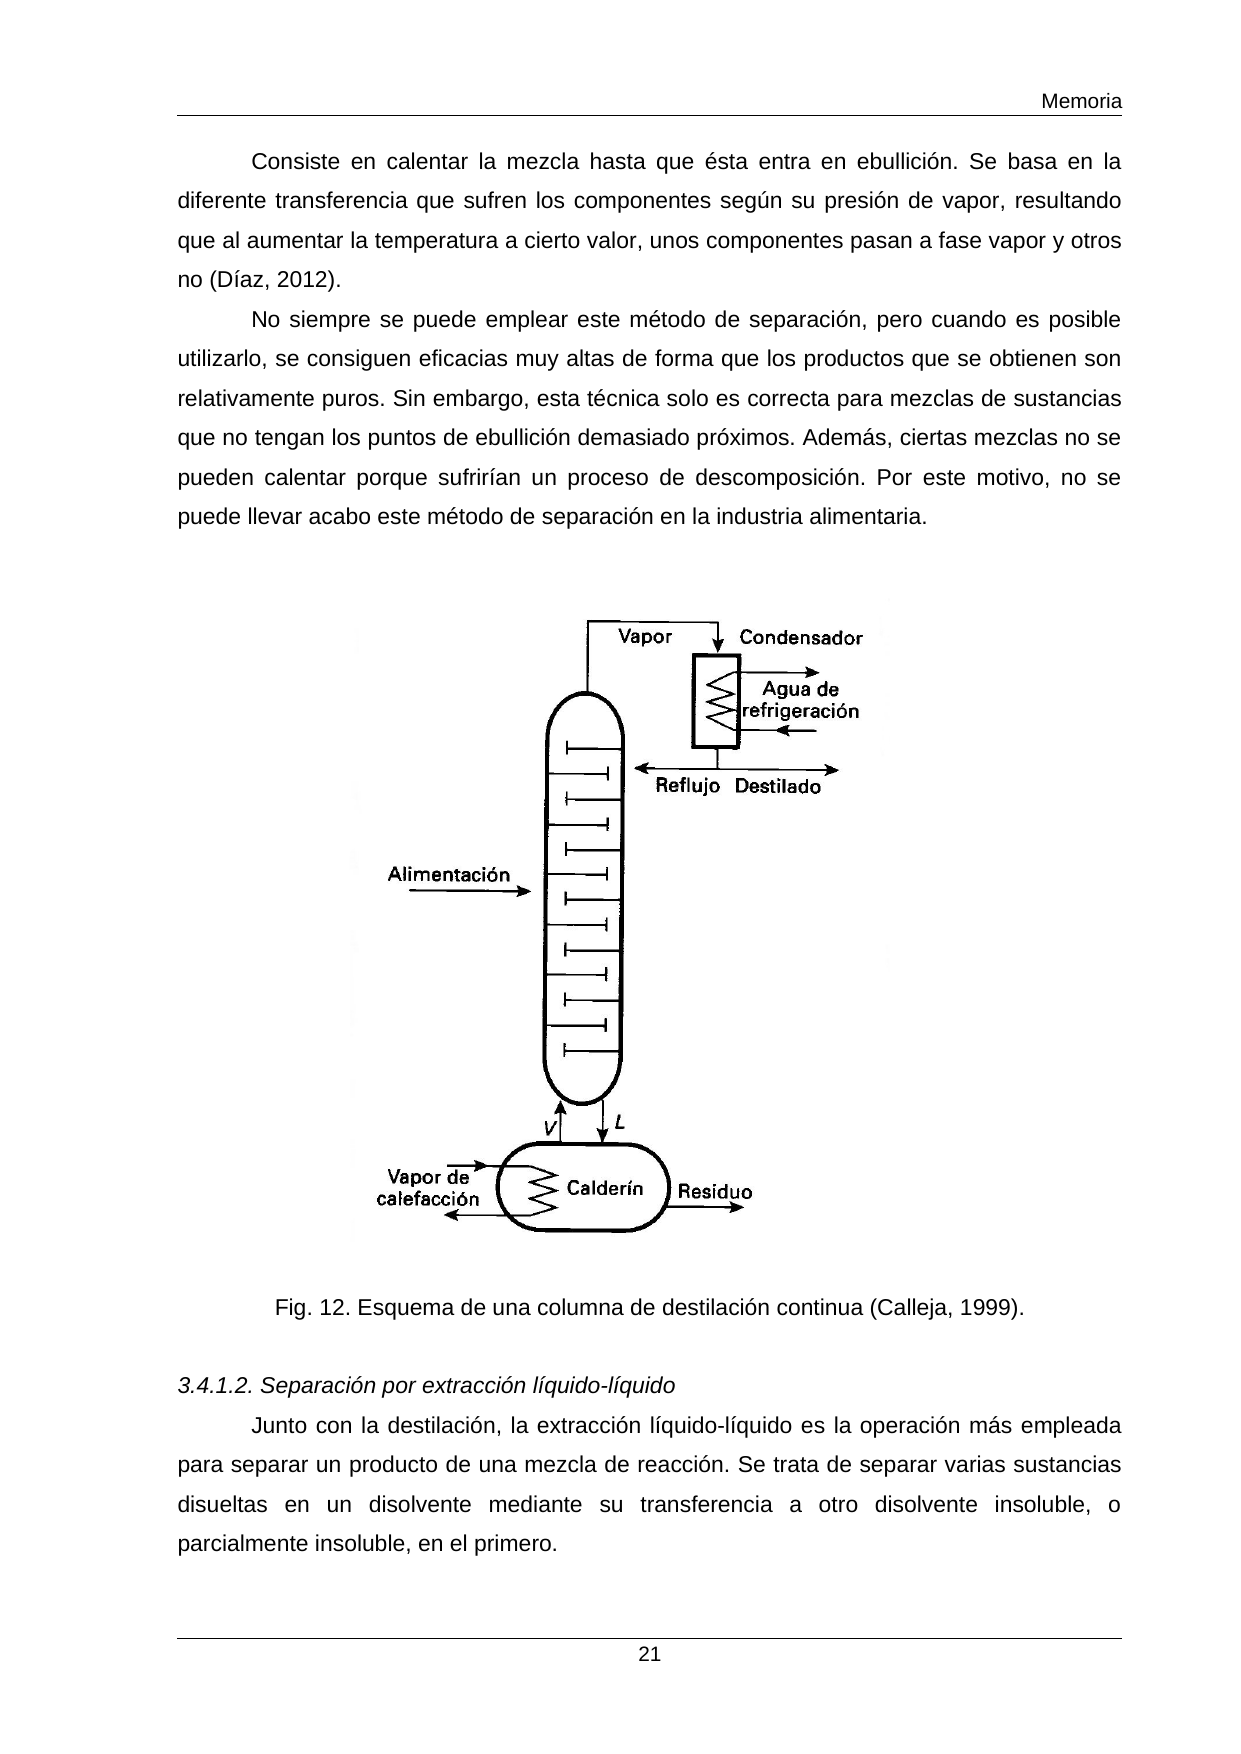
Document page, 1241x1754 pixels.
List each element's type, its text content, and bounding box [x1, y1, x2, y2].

text 3.4.1.2. Separación por extracción líquido-líquido [177, 1372, 1122, 1399]
text No siempre se puede emplear este método de separación, pero cuando es posible utilizarlo, se consiguen eficacias muy altas de forma que los productos que se obtienen son relativamente puros. Sin embargo, esta técnica solo es correcta para mezclas de sustancias que no tengan los puntos de ebullición demasiado próximos. Además, ciertas mezclas no se pueden calentar porque sufrirían un proceso de descomposición. Por este motivo, no se puede llevar acabo este método de separación en la industria alimentaria. [177, 306, 1122, 529]
text Fig. 12. Esquema de una columna de destilación continua (Calleja, 1999). [177, 1293, 1122, 1320]
text Consiste en calentar la mezcla hasta que ésta entra en ebullición. Se basa en la diferente transferencia que sufren los componentes según su presión de vapor, resultando que al aumentar la temperatura a cierto valor, unos componentes pasan a fase vapor y otros no (Díaz, 2012). [177, 148, 1122, 292]
text Junto con la destilación, la extracción líquido-líquido es la operación más empleada para separar un producto de una mezcla de reacción. Se trata de separar varias sustancias disueltas en un disolvente mediante su transferencia a otro disolvente insoluble, o parcialmente insoluble, en el primero. [177, 1412, 1122, 1557]
picture [346, 598, 890, 1252]
